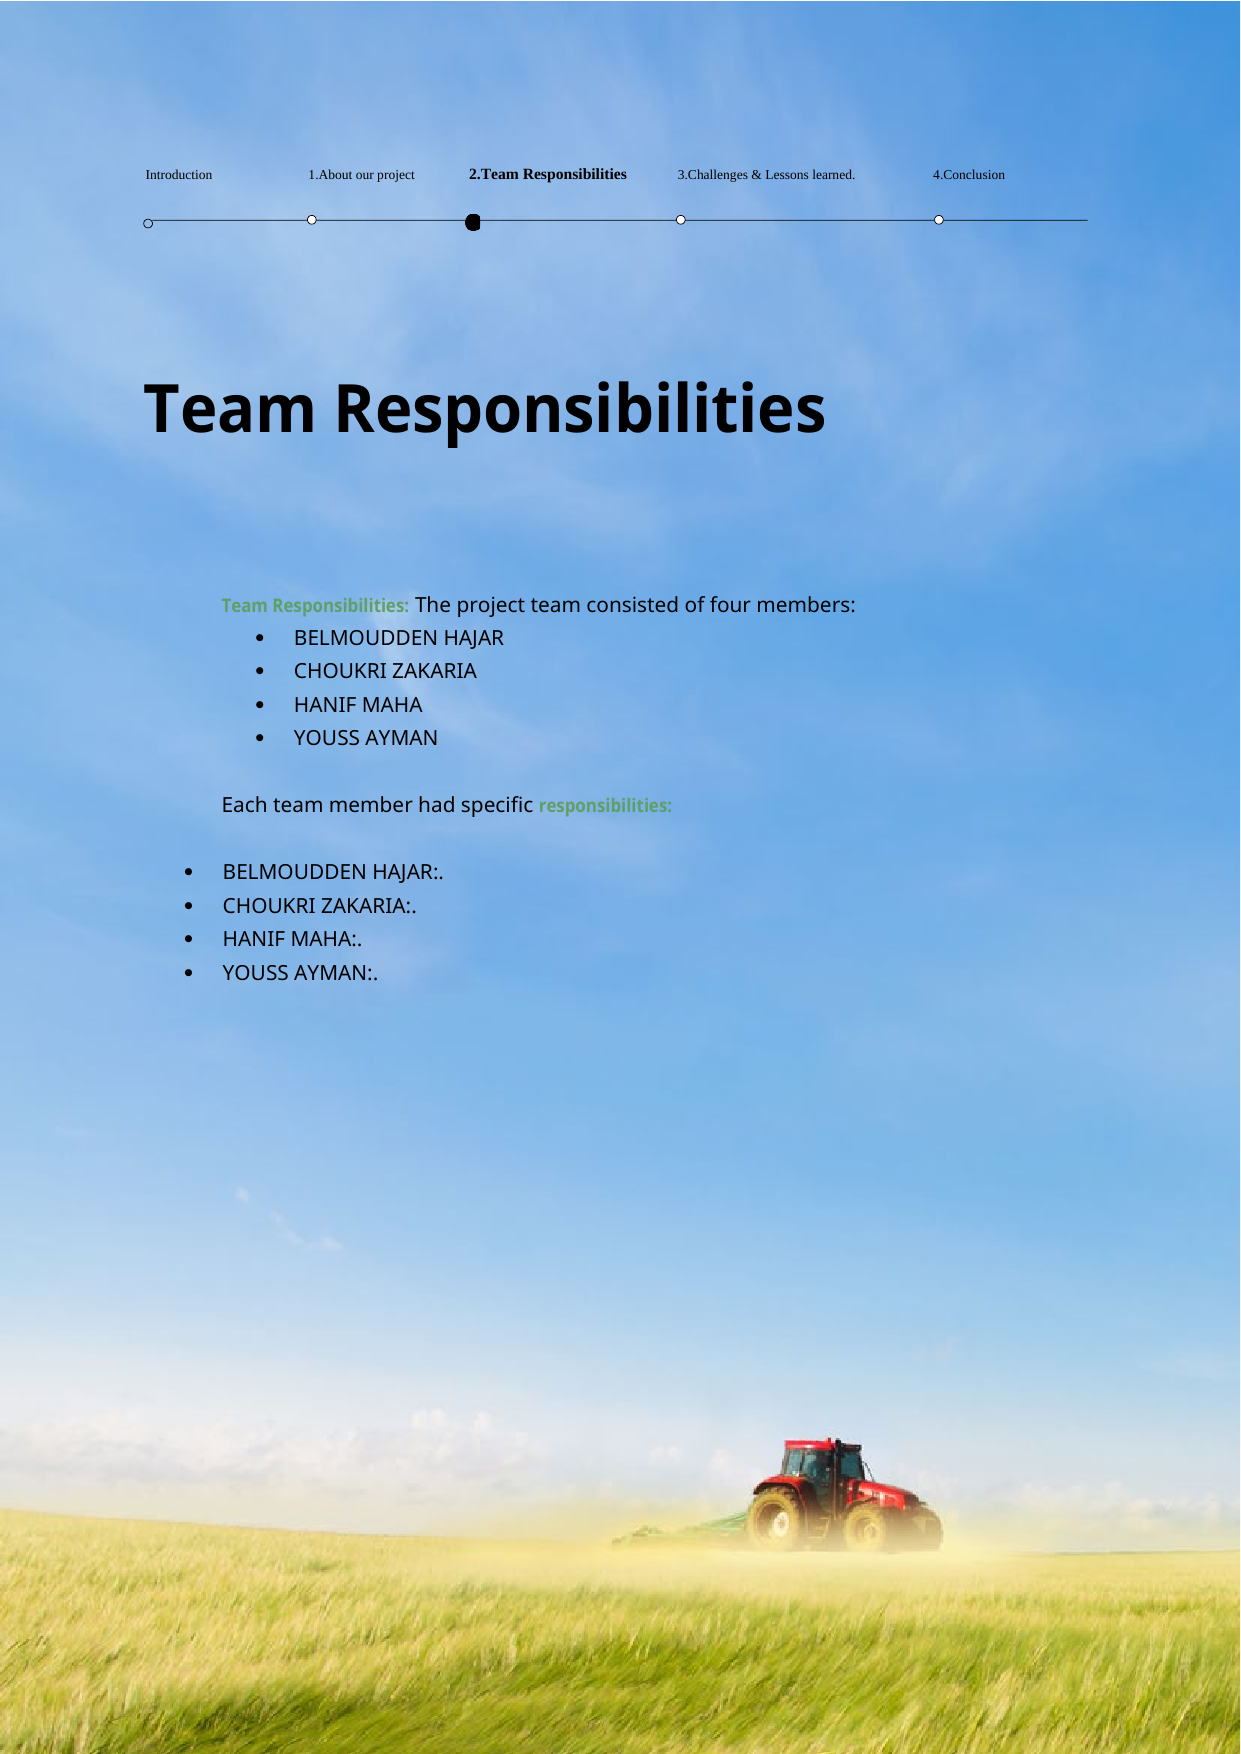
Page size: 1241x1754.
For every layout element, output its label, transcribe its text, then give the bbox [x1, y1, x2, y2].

text Introduction 1.About our project 2.Team Responsibilities 3.Challenges & Lessons learned. 4.Conclusion [0, 164, 1207, 182]
text Team Responsibilities: The project team consisted of four members: [148, 590, 1207, 618]
list YOUSS AYMAN:. [185, 958, 1207, 986]
list BELMOUDDEN HAJAR:. [185, 857, 1207, 886]
picture [0, 1, 1241, 1754]
list CHOUKRI ZAKARIA [256, 657, 1207, 685]
subtitle Team Responsibilities [143, 361, 1207, 452]
text Each team member had specific responsibilities: [148, 790, 1207, 819]
list YOUSS AYMAN [256, 723, 1207, 752]
list HANIF MAHA:. [185, 924, 1207, 953]
list HANIF MAHA [256, 690, 1207, 718]
list CHOUKRI ZAKARIA:. [185, 891, 1207, 919]
list BELMOUDDEN HAJAR [256, 623, 1207, 652]
